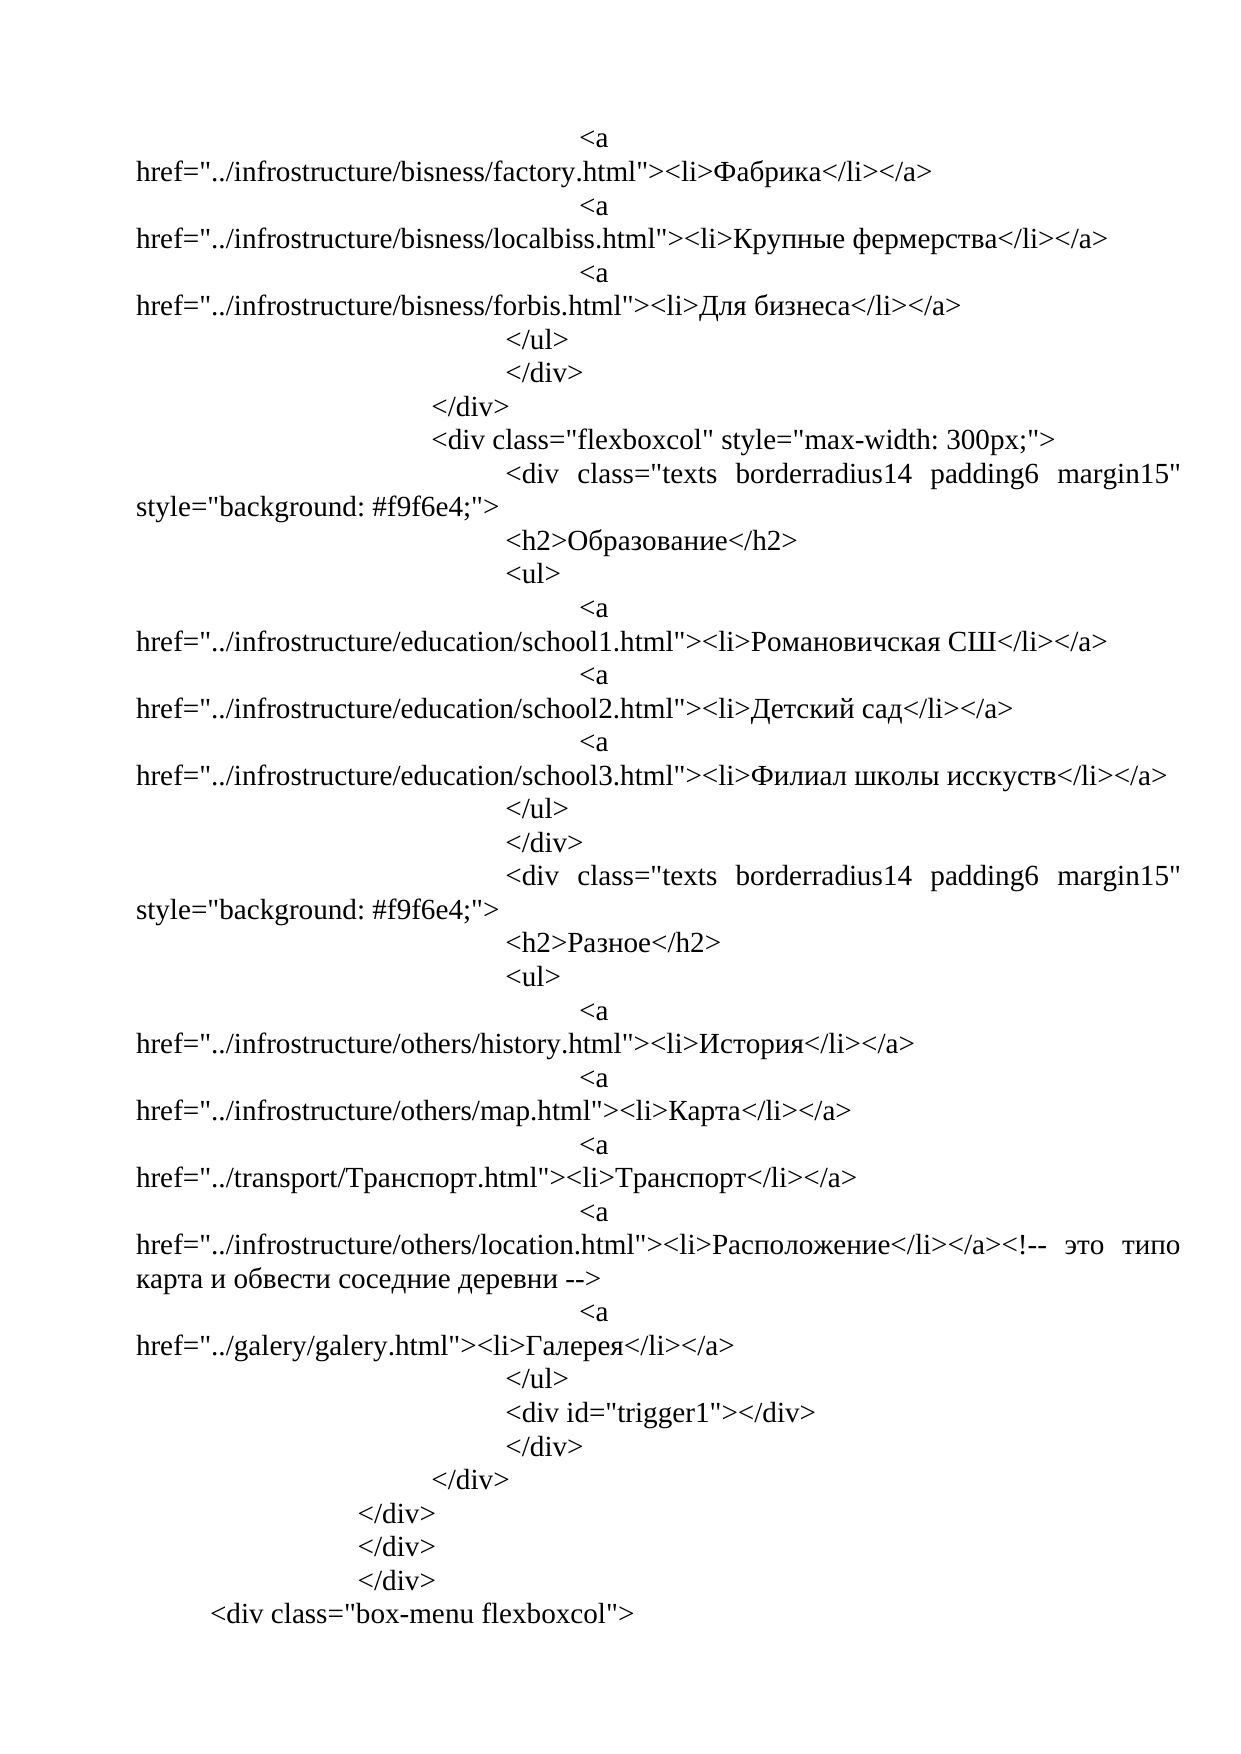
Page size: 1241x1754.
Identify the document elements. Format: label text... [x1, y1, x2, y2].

text <a href="../infrostructure/bisness/localbiss.html"><li>Крупные фермерства</li></a> [136, 188, 1181, 255]
text <a href="../infrostructure/others/location.html"><li>Расположение</li></a><!-- это типо карта и обвести соседние деревни --> [136, 1194, 1181, 1294]
text </ul> [136, 1362, 1181, 1395]
text <ul> [136, 959, 1181, 993]
text </div> [136, 389, 1181, 422]
text </div> [136, 825, 1181, 858]
text <div id="trigger1"></div> [136, 1395, 1181, 1429]
text <a href="../infrostructure/education/school1.html"><li>Романовичская СШ</li></a> [136, 590, 1181, 657]
text <a href="../infrostructure/others/map.html"><li>Карта</li></a> [136, 1060, 1181, 1127]
text <a href="../transport/Транспорт.html"><li>Транспорт</li></a> [136, 1127, 1181, 1194]
text </ul> [136, 791, 1181, 825]
text <div class="flexboxcol" style="max-width: 300px;"> [136, 422, 1181, 456]
text <a href="../infrostructure/education/school3.html"><li>Филиал школы исскуств</li></a> [136, 724, 1181, 791]
text <ul> [136, 557, 1181, 590]
text <a href="../infrostructure/bisness/factory.html"><li>Фабрика</li></a> [136, 121, 1181, 188]
text <h2>Образование</h2> [136, 523, 1181, 557]
text <div class="texts borderradius14 padding6 margin15" style="background: #f9f6e4;"> [136, 858, 1181, 926]
text </ul> [136, 322, 1181, 355]
text <div class="box-menu flexboxcol"> [136, 1596, 1181, 1630]
text <a href="../infrostructure/bisness/forbis.html"><li>Для бизнеса</li></a> [136, 255, 1181, 322]
text </div> [136, 355, 1181, 389]
text <h2>Разное</h2> [136, 926, 1181, 959]
text </div> [136, 1563, 1181, 1596]
text </div> [136, 1429, 1181, 1462]
text <div class="texts borderradius14 padding6 margin15" style="background: #f9f6e4;"> [136, 456, 1181, 523]
text <a href="../infrostructure/education/school2.html"><li>Детский сад</li></a> [136, 657, 1181, 724]
text </div> [136, 1462, 1181, 1496]
text </div> [136, 1496, 1181, 1529]
text <a href="../galery/galery.html"><li>Галерея</li></a> [136, 1294, 1181, 1362]
text </div> [136, 1529, 1181, 1563]
text <a href="../infrostructure/others/history.html"><li>История</li></a> [136, 993, 1181, 1060]
